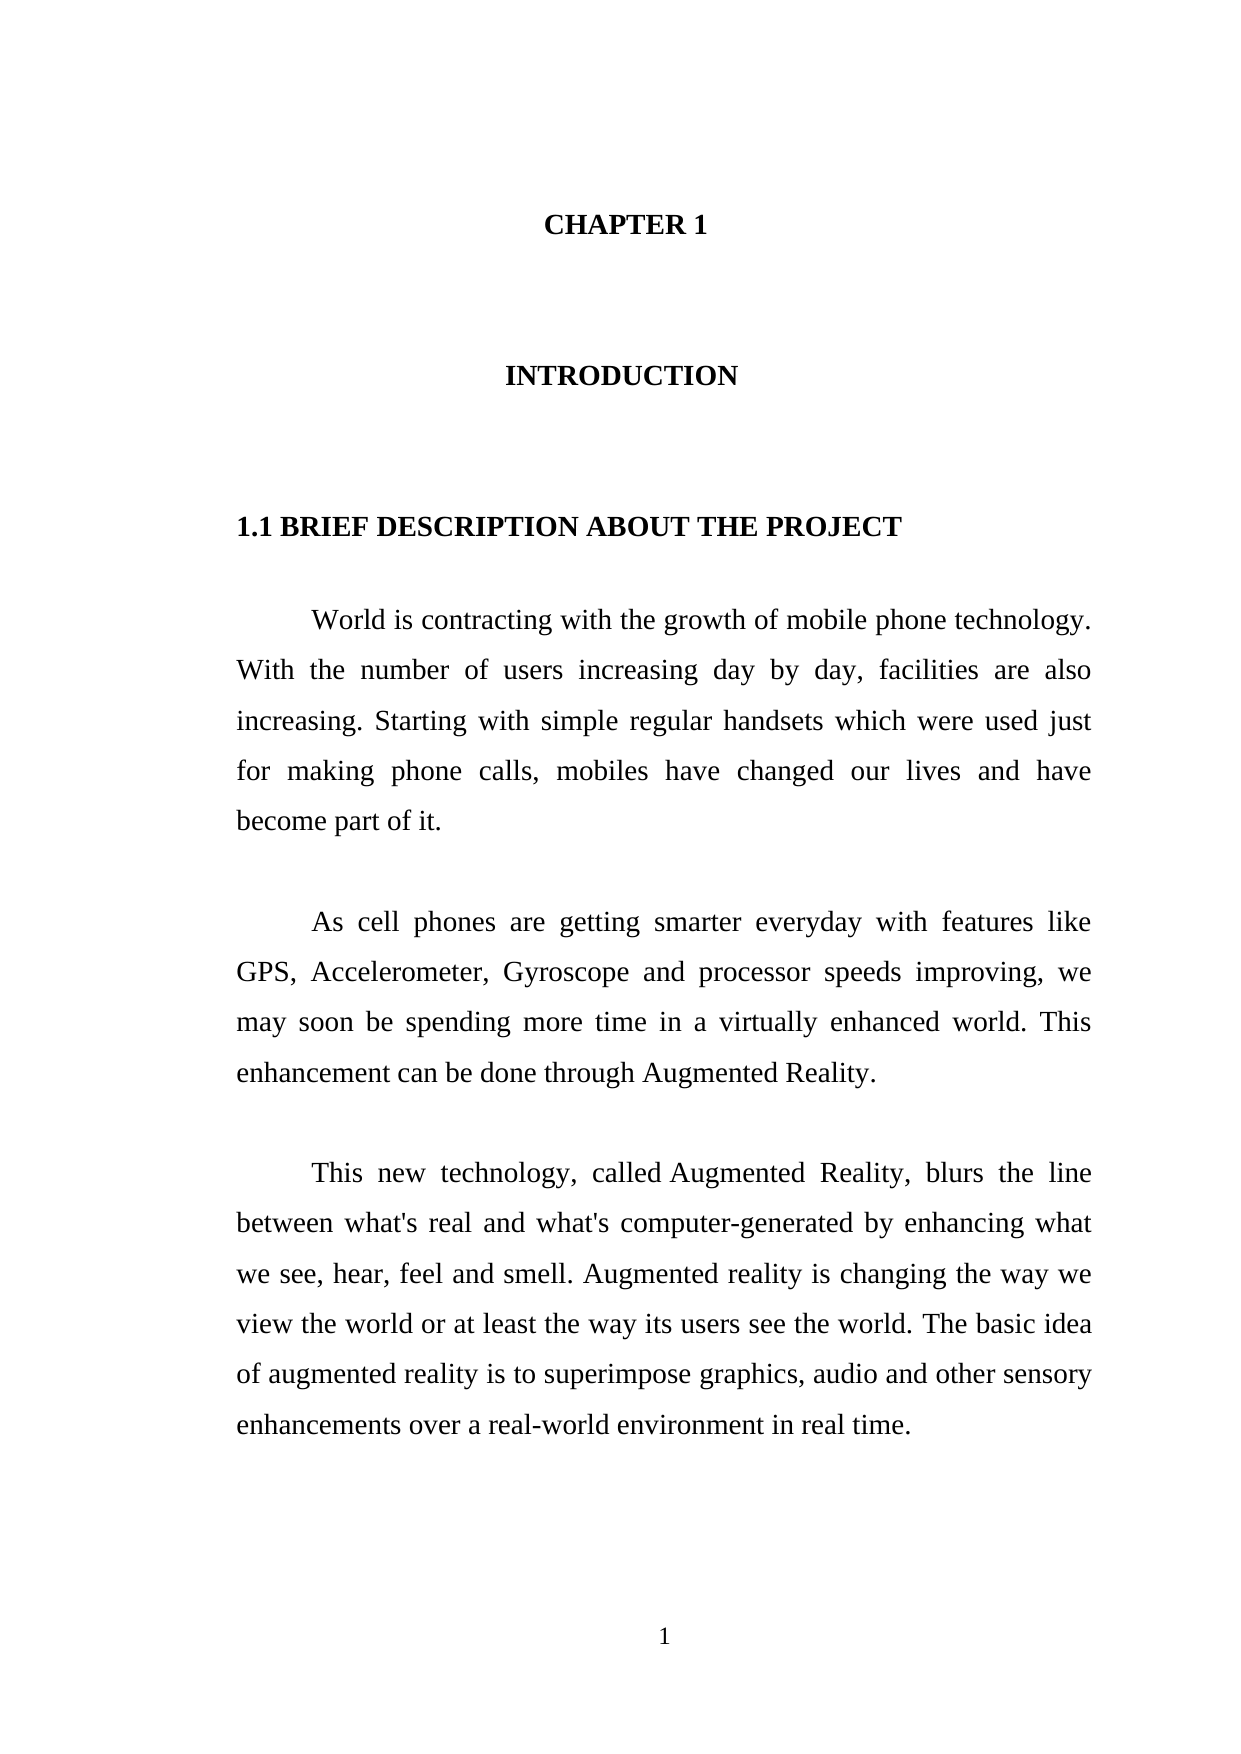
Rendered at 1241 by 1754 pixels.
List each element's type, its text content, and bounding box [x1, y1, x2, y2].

text This new technology, called Augmented Reality, blurs the line between what's real and what's computer-generated by enhancing what we see, hear, feel and smell. Augmented reality is changing the way we view the world or at least the way its users see the world. The basic idea of augmented reality is to superimpose graphics, audio and other sensory enhancements over a real-world environment in real time. [236, 1155, 1092, 1440]
text CHAPTER 1 [461, 207, 1092, 240]
text INTRODUCTION [461, 358, 1092, 391]
list BRIEF DESCRIPTION ABOUT THE PROJECT [236, 509, 1092, 542]
text World is contracting with the growth of mobile phone technology. With the number of users increasing day by day, facilities are also increasing. Starting with simple regular handsets which were used just for making phone calls, mobiles have changed our lives and have become part of it. [236, 602, 1092, 837]
text As cell phones are getting smarter everyday with features like GPS, Accelerometer, Gyroscope and processor speeds improving, we may soon be spending more time in a virtually enhanced world. This enhancement can be done through Augmented Reality. [236, 904, 1092, 1088]
